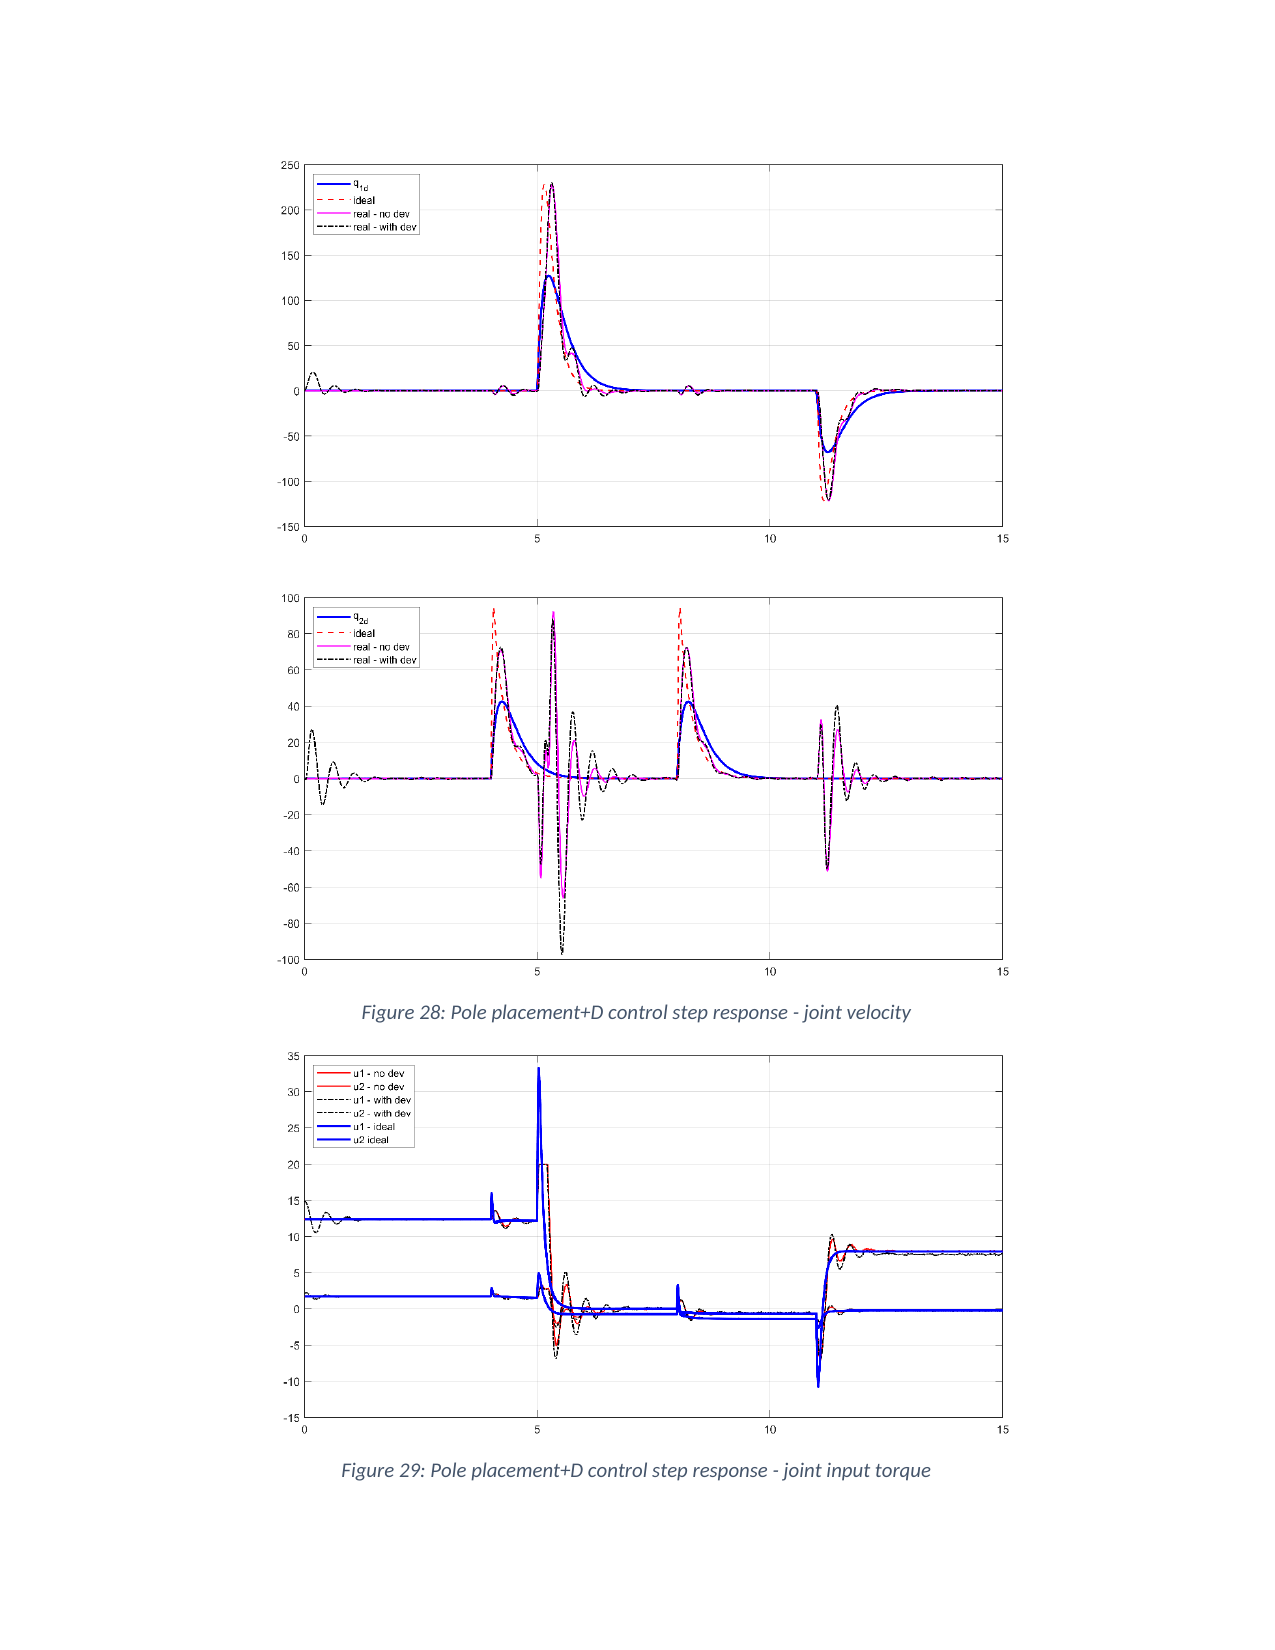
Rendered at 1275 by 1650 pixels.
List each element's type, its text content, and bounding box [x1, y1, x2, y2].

text Figure 28: Pole placement+D control step response - joint velocity [187, 999, 1087, 1025]
text Figure 29: Pole placement+D control step response - joint input torque [187, 1457, 1087, 1483]
picture [187, 1045, 1088, 1439]
picture [187, 565, 1088, 981]
picture [187, 150, 1088, 547]
